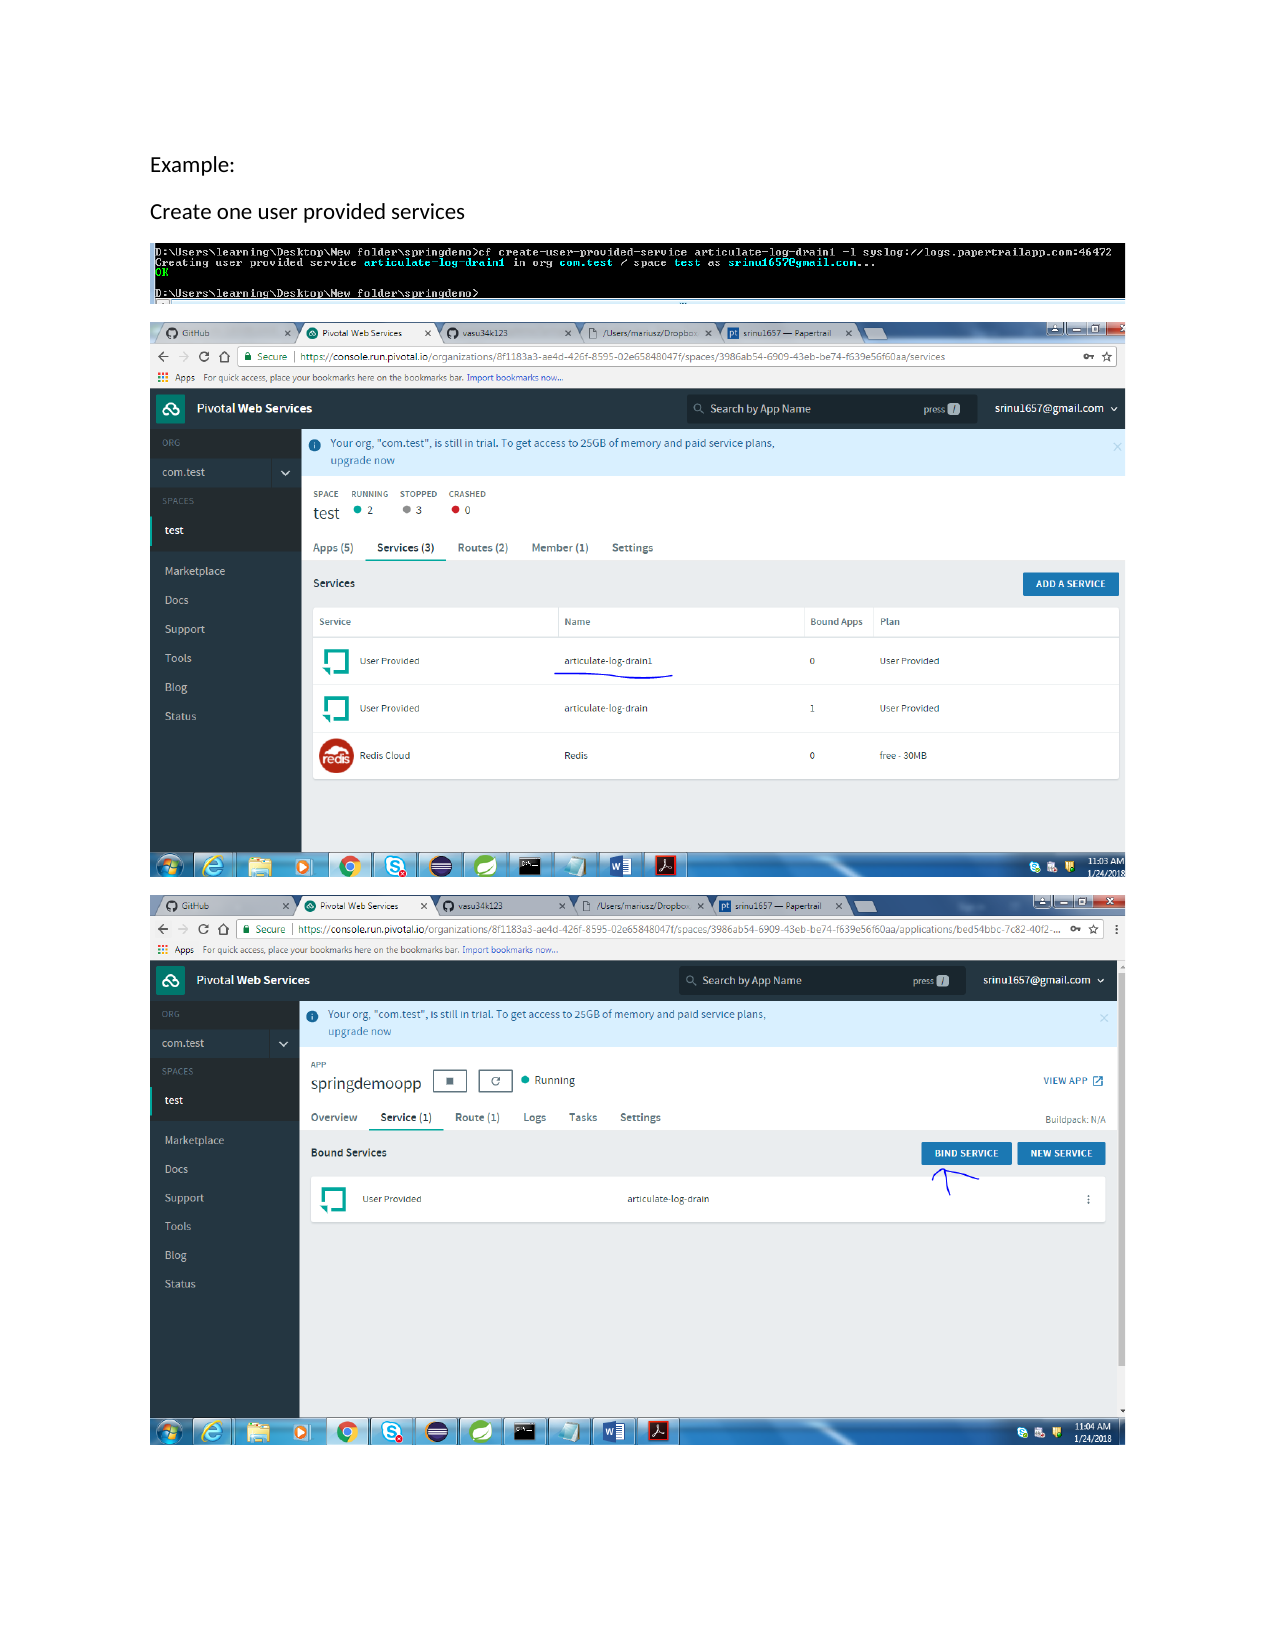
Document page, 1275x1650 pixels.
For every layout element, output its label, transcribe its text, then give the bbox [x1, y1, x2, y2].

picture [387, 858, 399, 870]
picture [150, 243, 1125, 304]
text Example: [150, 150, 1125, 178]
text Create one user provided services [150, 197, 1125, 225]
picture [150, 895, 1125, 1445]
picture [150, 322, 1125, 877]
